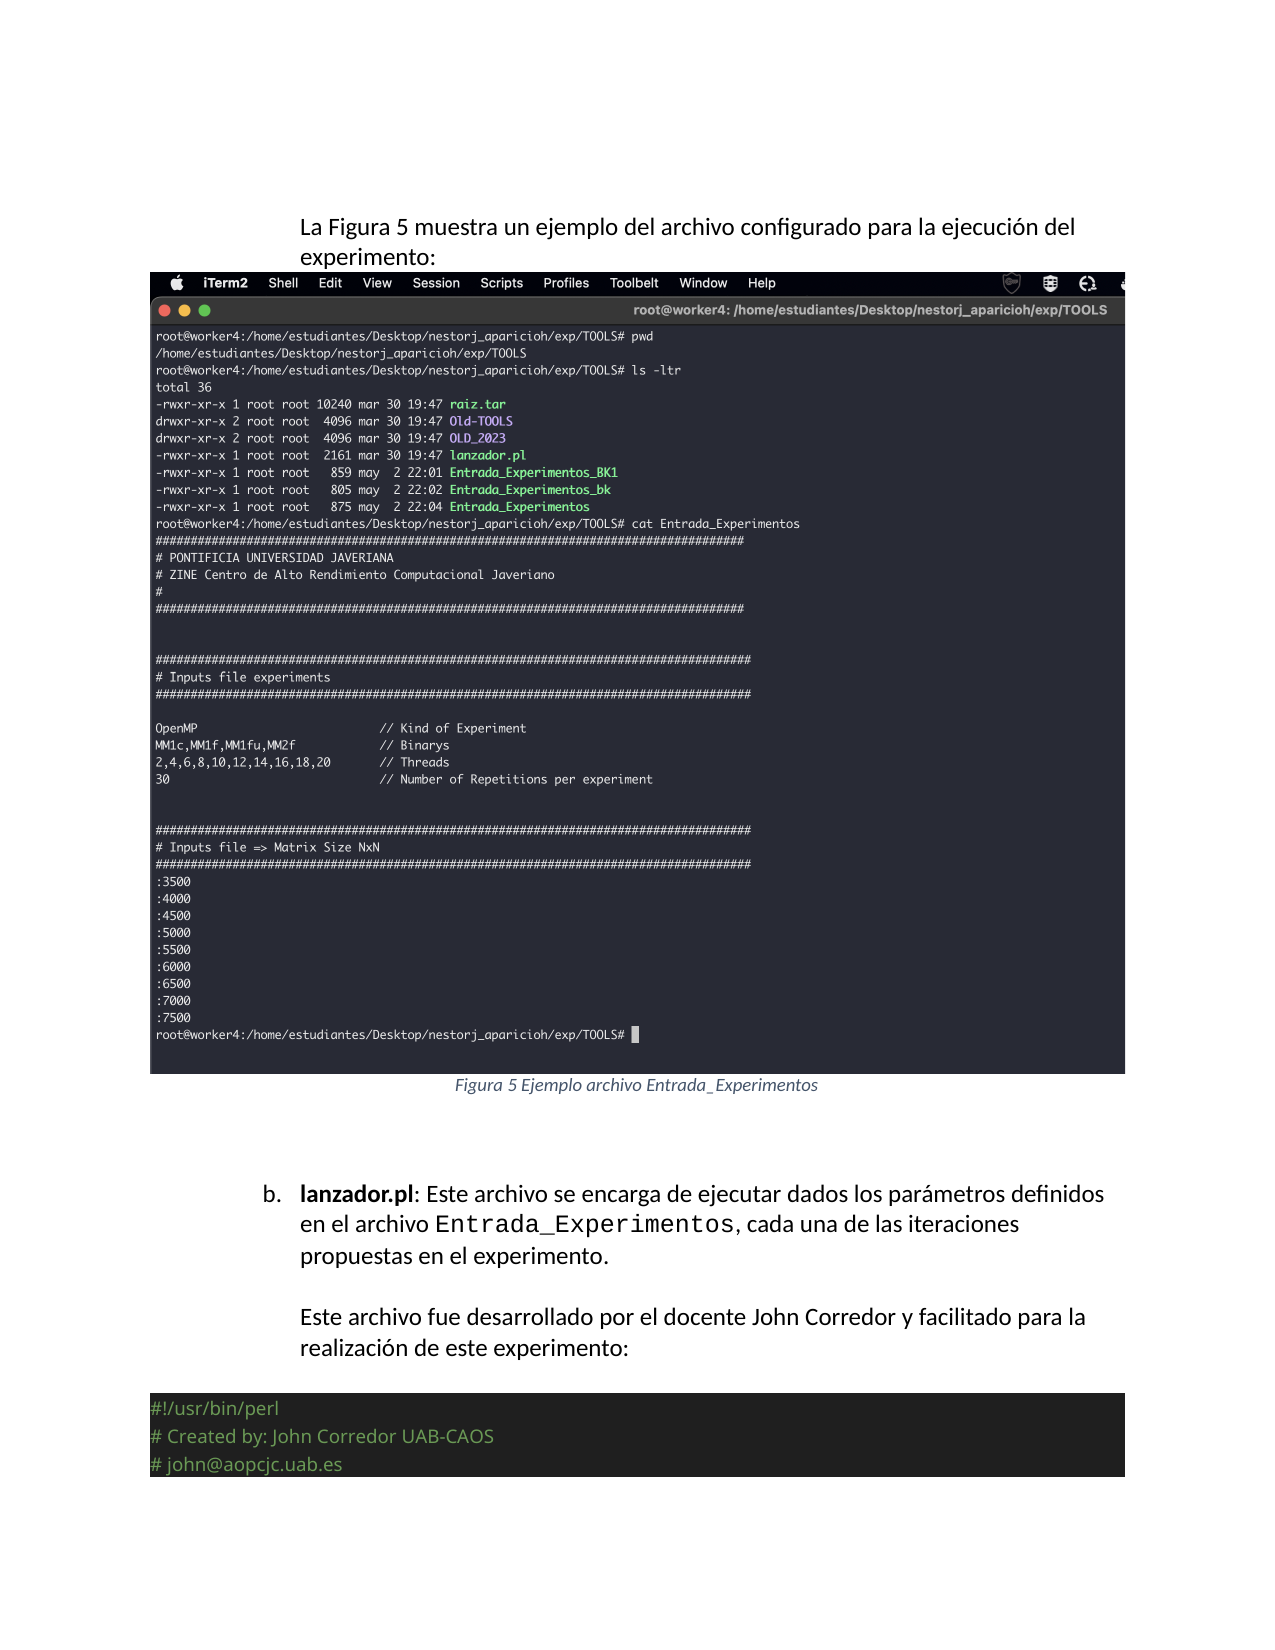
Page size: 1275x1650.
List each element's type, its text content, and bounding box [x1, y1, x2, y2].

text # john@aopcjc.uab.es [150, 1449, 1125, 1477]
text # Created by: John Corredor UAB-CAOS [150, 1421, 1125, 1449]
list lanzador.pl: Este archivo se encarga de ejecutar dados los parámetros definidos en el archivo Entrada_Experimentos, cada una de las iteraciones propuestas en el experimento. [262, 1178, 1125, 1271]
picture [150, 272, 1125, 1074]
text La Figura 5 muestra un ejemplo del archivo configurado para la ejecución del experimento: [300, 211, 1125, 272]
text Este archivo fue desarrollado por el docente John Corredor y facilitado para la realización de este experimento: [300, 1301, 1125, 1362]
text #!/usr/bin/perl [150, 1393, 1125, 1421]
text Figura 5 Ejemplo archivo Entrada_Experimentos [150, 1074, 1125, 1096]
